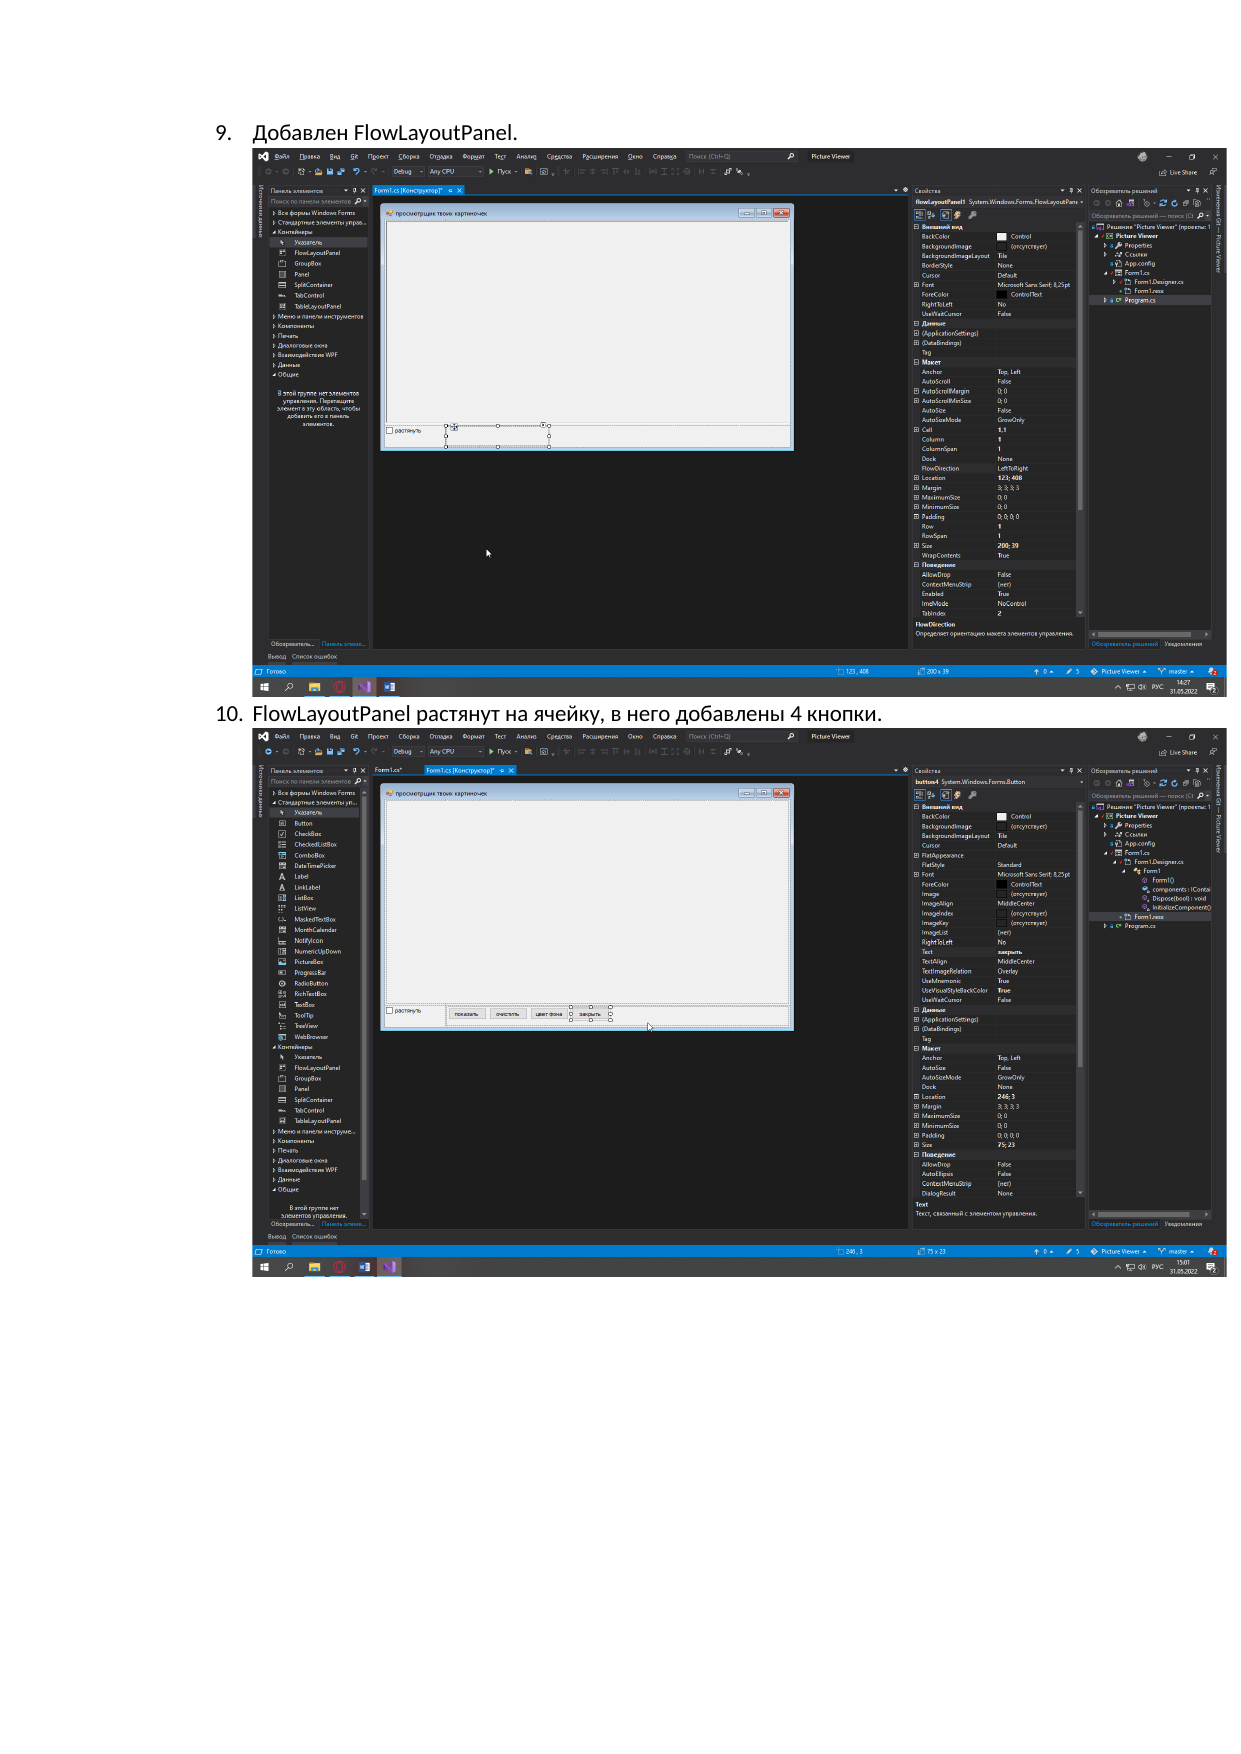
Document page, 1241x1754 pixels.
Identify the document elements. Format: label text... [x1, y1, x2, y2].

picture [252, 728, 1227, 1277]
picture [252, 148, 1227, 697]
